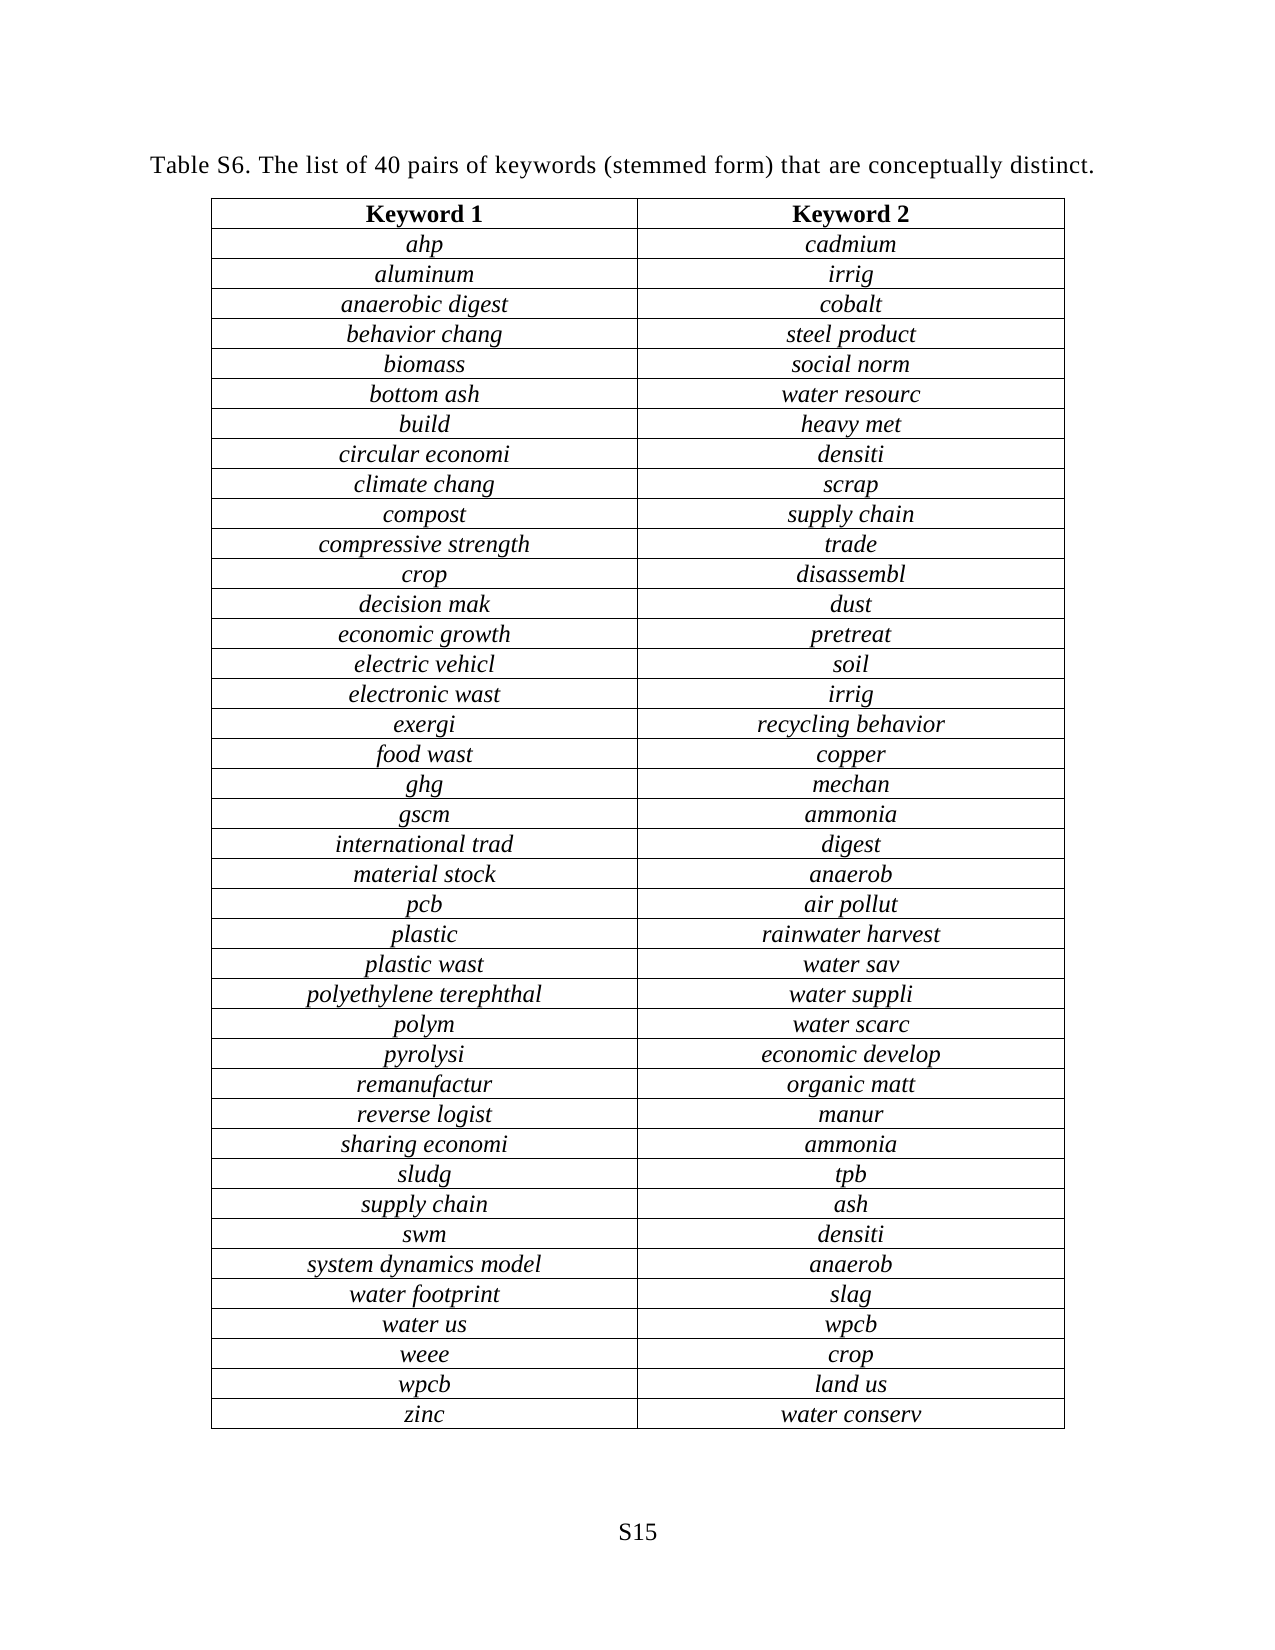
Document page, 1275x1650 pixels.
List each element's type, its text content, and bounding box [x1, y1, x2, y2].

table_cell supply chain [212, 1189, 637, 1217]
table_cell densiti [638, 1219, 1064, 1247]
table_cell water sav [638, 949, 1064, 977]
table_cell gscm [212, 799, 637, 827]
table_cell biomass [212, 349, 637, 377]
table_cell pyrolysi [212, 1039, 637, 1067]
table_cell pcb [212, 889, 637, 917]
table_cell compost [212, 499, 637, 527]
table_cell copper [638, 739, 1064, 767]
table_cell densiti [638, 439, 1064, 467]
table_cell plastic wast [212, 949, 637, 977]
table_cell electric vehicl [212, 649, 637, 677]
table_cell ash [638, 1189, 1064, 1217]
table_cell dust [638, 589, 1064, 617]
table_cell material stock [212, 859, 637, 887]
table_cell swm [212, 1219, 637, 1247]
table_cell water footprint [212, 1279, 637, 1307]
table_cell rainwater harvest [638, 919, 1064, 947]
table_cell zinc [212, 1399, 637, 1427]
table_cell organic matt [638, 1069, 1064, 1097]
table_cell wpcb [638, 1309, 1064, 1337]
table_cell water resourc [638, 379, 1064, 407]
table_cell electronic wast [212, 679, 637, 707]
table_cell manur [638, 1099, 1064, 1127]
table_cell ahp [212, 229, 637, 257]
table_cell cobalt [638, 289, 1064, 317]
table_cell wpcb [212, 1369, 637, 1397]
table_cell ammonia [638, 799, 1064, 827]
table_cell sharing economi [212, 1129, 637, 1157]
table_cell build [212, 409, 637, 437]
table_cell ammonia [638, 1129, 1064, 1157]
table_cell international trad [212, 829, 637, 857]
table_cell crop [638, 1339, 1064, 1367]
table_cell disassembl [638, 559, 1064, 587]
table_cell pretreat [638, 619, 1064, 647]
table_cell soil [638, 649, 1064, 677]
table_cell irrig [638, 259, 1064, 287]
table_cell water us [212, 1309, 637, 1337]
table_cell polyethylene terephthal [212, 979, 637, 1007]
table_cell compressive strength [212, 529, 637, 557]
table_cell recycling behavior [638, 709, 1064, 737]
text Table S6. The list of 40 pairs of keywords (stemmed form) that are conceptually distinct. [150, 150, 1125, 179]
table_cell anaerob [638, 1249, 1064, 1277]
table_cell economic growth [212, 619, 637, 647]
table_cell heavy met [638, 409, 1064, 437]
table_cell crop [212, 559, 637, 587]
table_cell behavior chang [212, 319, 637, 347]
table_cell ghg [212, 769, 637, 797]
table_cell reverse logist [212, 1099, 637, 1127]
table_cell economic develop [638, 1039, 1064, 1067]
table_cell weee [212, 1339, 637, 1367]
table_cell cadmium [638, 229, 1064, 257]
table_cell circular economi [212, 439, 637, 467]
table_cell land us [638, 1369, 1064, 1397]
table_cell remanufactur [212, 1069, 637, 1097]
table_cell anaerob [638, 859, 1064, 887]
table_cell scrap [638, 469, 1064, 497]
table_cell tpb [638, 1159, 1064, 1187]
table_cell water suppli [638, 979, 1064, 1007]
table_cell steel product [638, 319, 1064, 347]
table_cell climate chang [212, 469, 637, 497]
table_cell air pollut [638, 889, 1064, 917]
table_header Keyword 2 [638, 199, 1064, 227]
table_cell system dynamics model [212, 1249, 637, 1277]
table_header Keyword 1 [212, 199, 637, 227]
table_cell plastic [212, 919, 637, 947]
table_cell irrig [638, 679, 1064, 707]
table_cell sludg [212, 1159, 637, 1187]
table_cell decision mak [212, 589, 637, 617]
table_cell water scarc [638, 1009, 1064, 1037]
table_cell food wast [212, 739, 637, 767]
table_cell bottom ash [212, 379, 637, 407]
table_cell anaerobic digest [212, 289, 637, 317]
table_cell exergi [212, 709, 637, 737]
table_cell social norm [638, 349, 1064, 377]
table_cell trade [638, 529, 1064, 557]
table_cell supply chain [638, 499, 1064, 527]
table_cell polym [212, 1009, 637, 1037]
table_cell digest [638, 829, 1064, 857]
table_cell mechan [638, 769, 1064, 797]
table_cell slag [638, 1279, 1064, 1307]
table_cell aluminum [212, 259, 637, 287]
table_cell water conserv [638, 1399, 1064, 1427]
